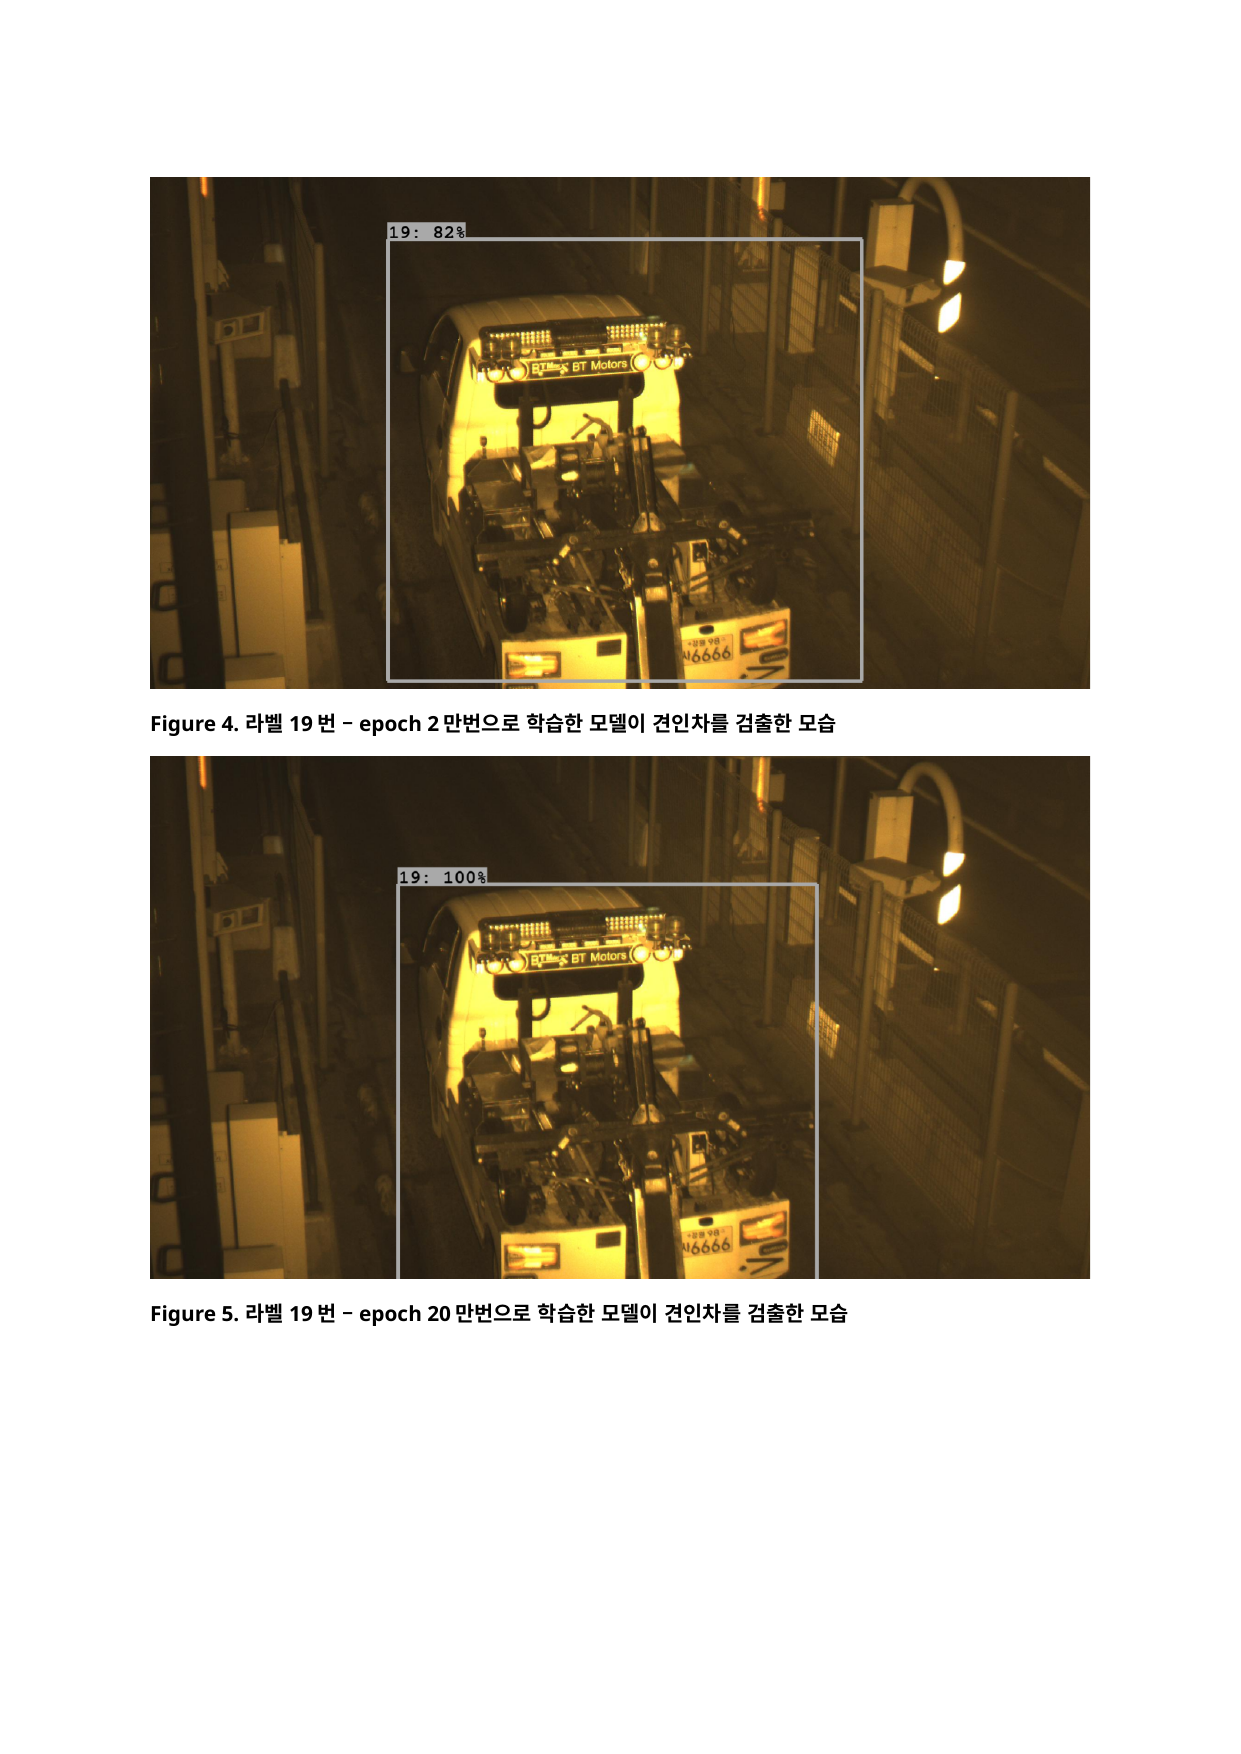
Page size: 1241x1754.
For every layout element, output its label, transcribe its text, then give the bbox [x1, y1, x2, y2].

text Figure 4. 라벨 19번 – epoch 2만번으로 학습한 모델이 견인차를 검출한 모습 [150, 707, 1090, 737]
picture [150, 756, 1091, 1279]
picture [150, 177, 1091, 689]
text Figure 5. 라벨 19번 – epoch 20만번으로 학습한 모델이 견인차를 검출한 모습 [150, 1298, 1090, 1328]
